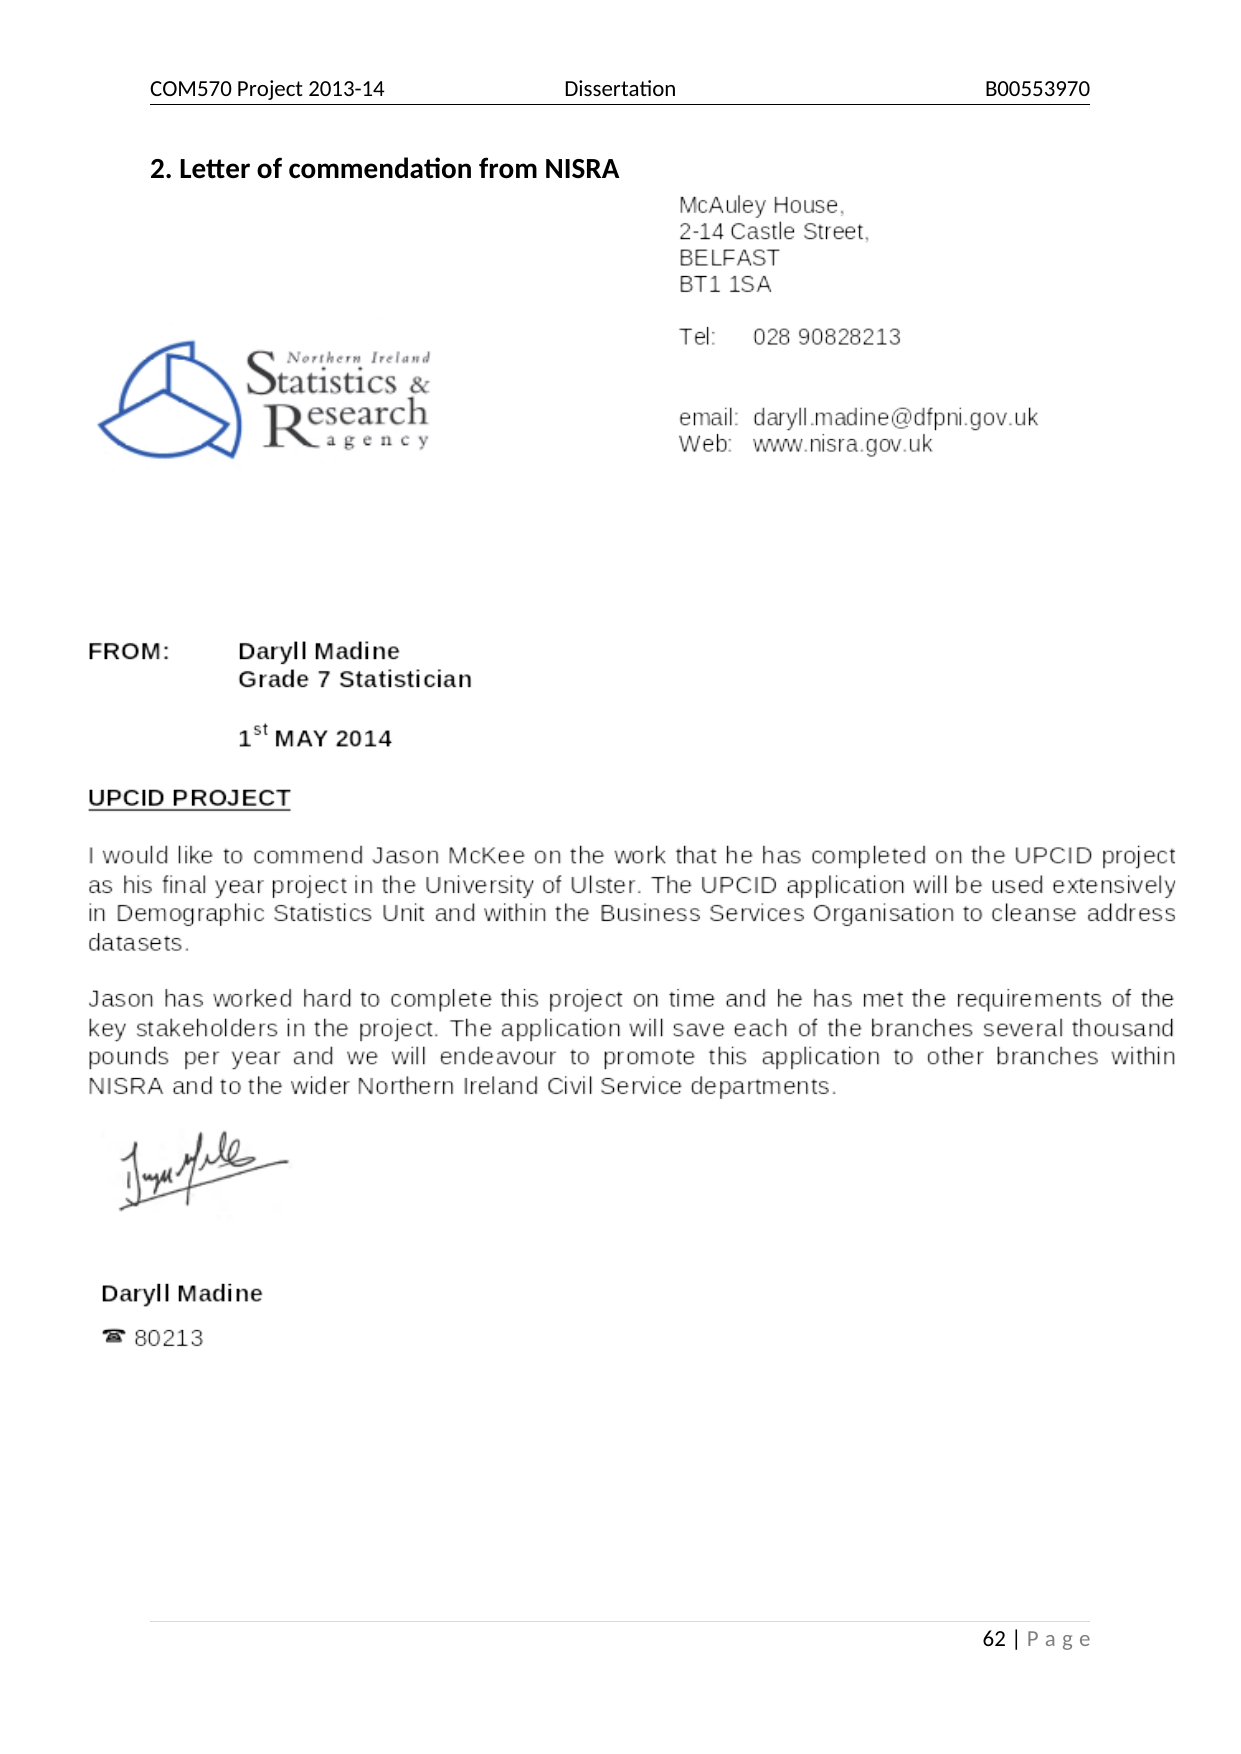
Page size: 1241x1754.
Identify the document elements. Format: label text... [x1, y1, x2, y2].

subtitle 2. Letter of commendation from NISRA [150, 150, 1090, 186]
